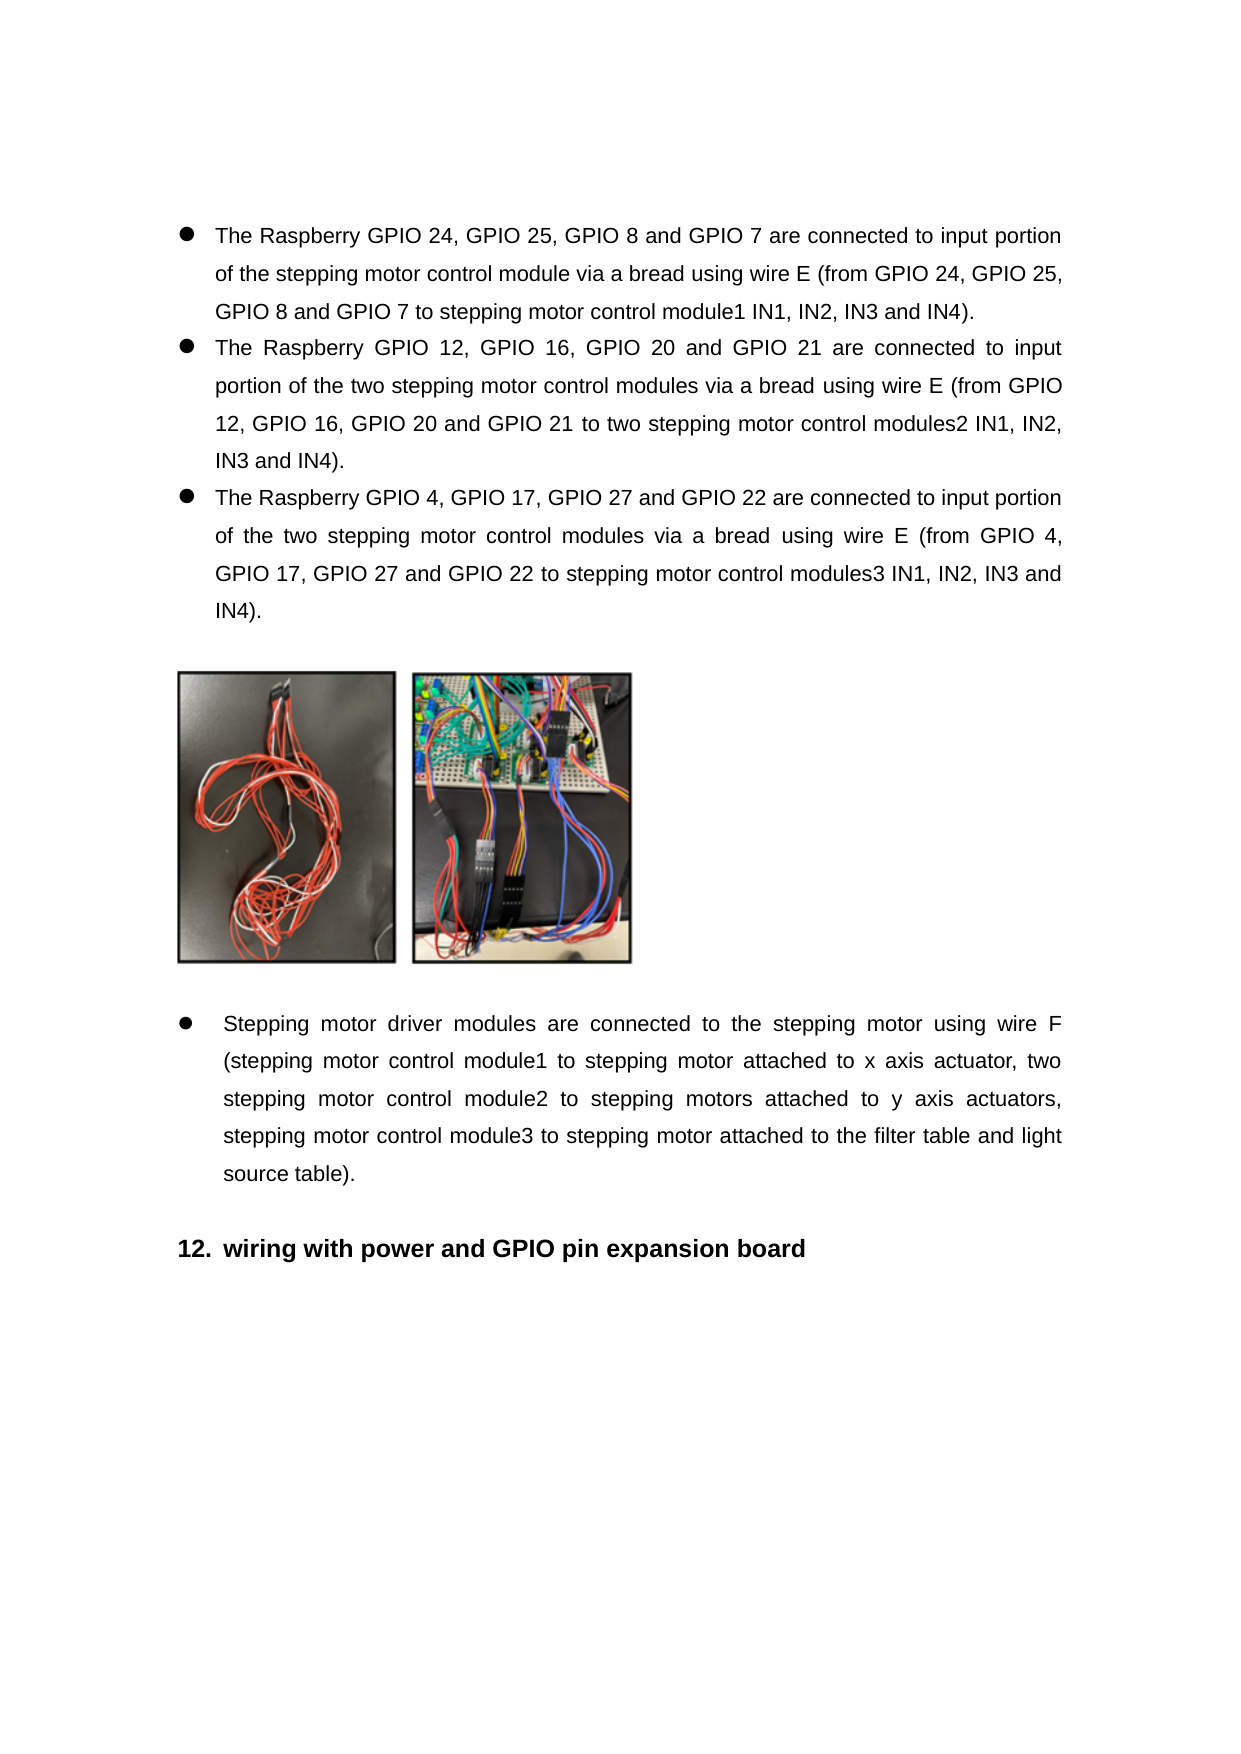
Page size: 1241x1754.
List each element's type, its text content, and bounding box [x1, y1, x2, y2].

list The Raspberry GPIO 24, GPIO 25, GPIO 8 and GPIO 7 are connected to input portion of the stepping motor control module via a bread using wire E (from GPIO 24, GPIO 25, GPIO 8 and GPIO 7 to stepping motor control module1 IN1, IN2, IN3 and IN4). [177, 217, 1063, 329]
list The Raspberry GPIO 12, GPIO 16, GPIO 20 and GPIO 21 are connected to input portion of the two stepping motor control modules via a bread using wire E (from GPIO 12, GPIO 16, GPIO 20 and GPIO 21 to two stepping motor control modules2 IN1, IN2, IN3 and IN4). [177, 329, 1063, 479]
list Stepping motor driver modules are connected to the stepping motor using wire F (stepping motor control module1 to stepping motor attached to x axis actuator, two stepping motor control module2 to stepping motors attached to y axis actuators, stepping motor control module3 to stepping motor attached to the filter table and light source table). [177, 1004, 1063, 1192]
list The Raspberry GPIO 4, GPIO 17, GPIO 27 and GPIO 22 are connected to input portion of the two stepping motor control modules via a bread using wire E (from GPIO 4, GPIO 17, GPIO 27 and GPIO 22 to stepping motor control modules3 IN1, IN2, IN3 and IN4). [177, 479, 1063, 629]
list wiring with power and GPIO pin expansion board [177, 1229, 1063, 1267]
picture [177, 666, 635, 977]
